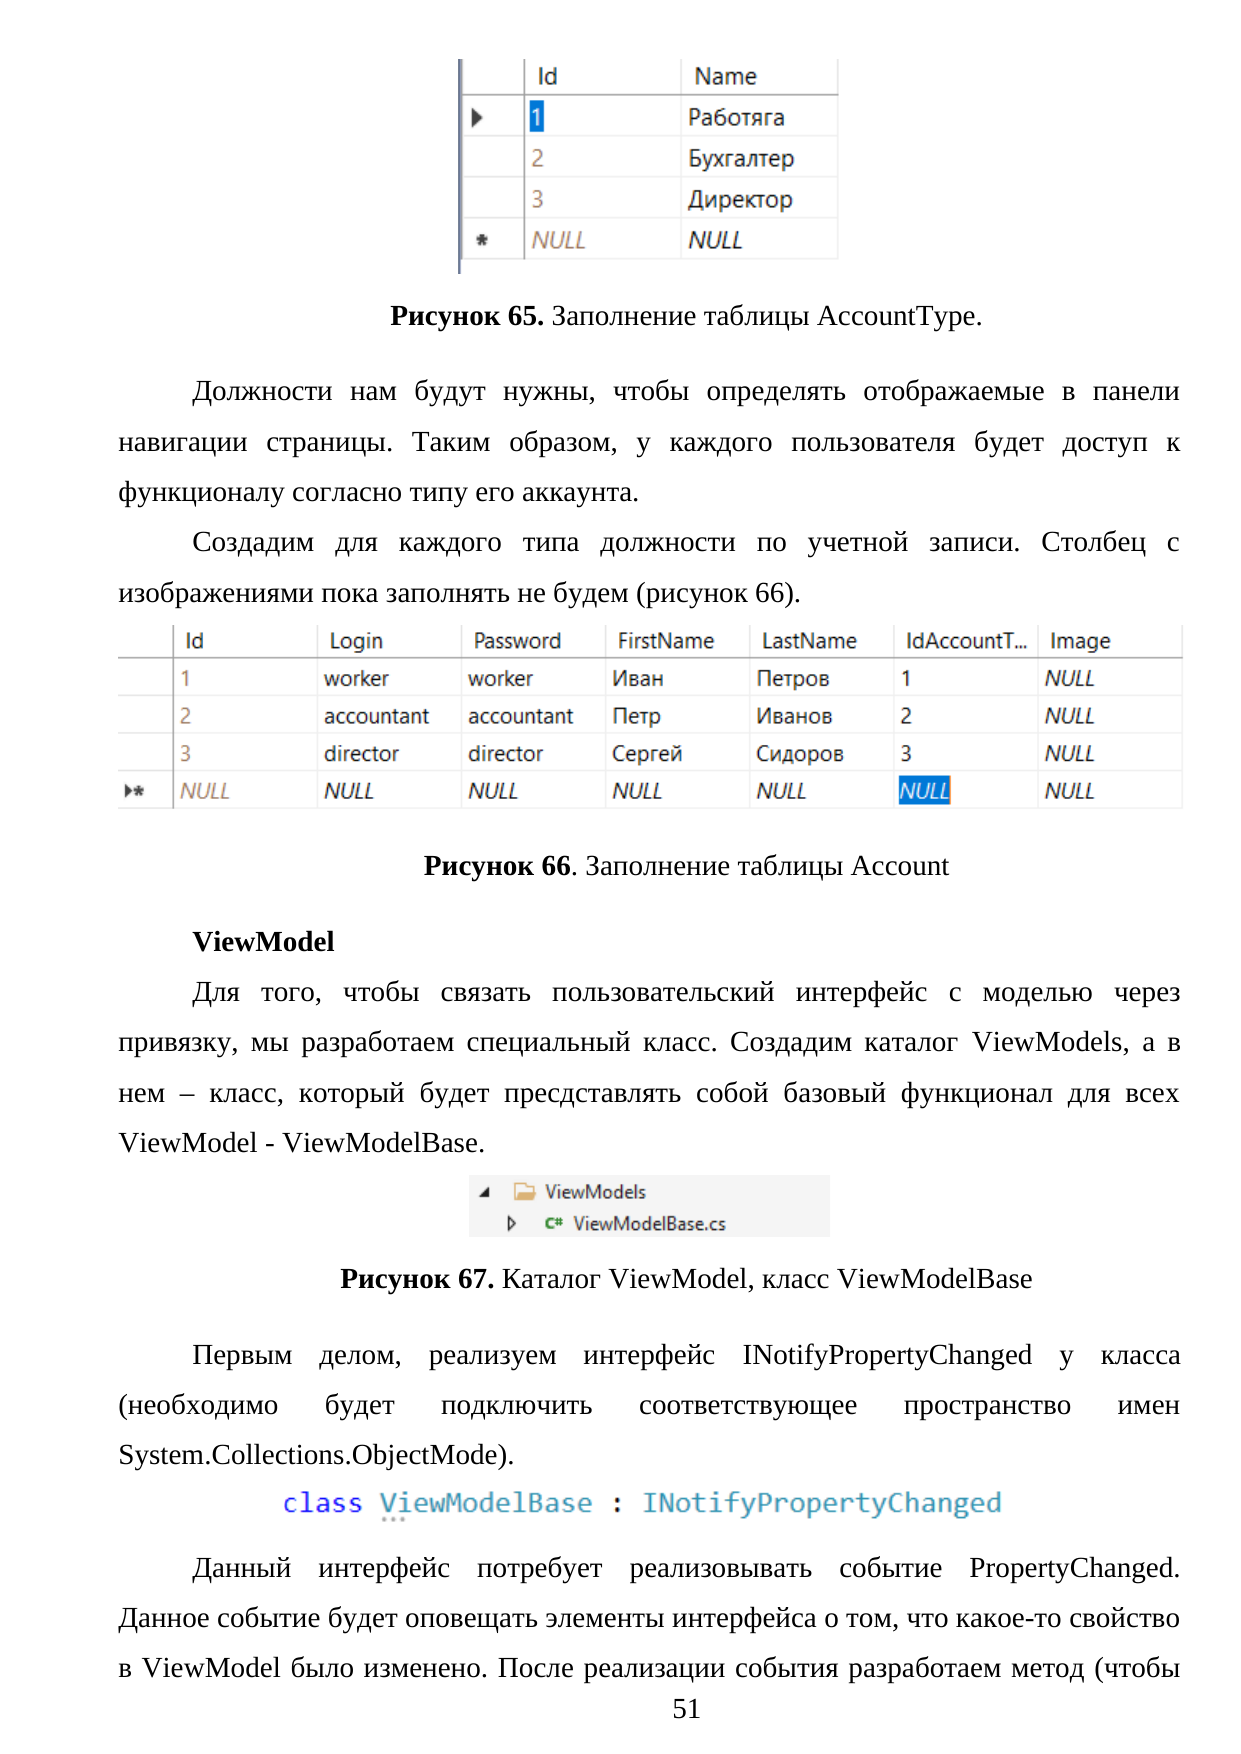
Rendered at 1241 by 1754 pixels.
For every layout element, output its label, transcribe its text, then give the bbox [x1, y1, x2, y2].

picture [458, 59, 842, 274]
picture [118, 625, 1186, 824]
text Рисунок 67. Каталог ViewModel, класс ViewModelBase [118, 1262, 1181, 1295]
text Рисунок 66. Заполнение таблицы Account [118, 848, 1181, 882]
text Создадим для каждого типа должности по учетной записи. Столбец с изображениями пока заполнять не будем (рисунок 66). [118, 524, 1181, 608]
text Первым делом, реализуем интерфейс INotifyPropertyChanged у класса (необходимо будет подключить соответствующее пространство имен System.Collections.ObjectMode). [118, 1337, 1181, 1471]
text ViewModel [118, 924, 1181, 957]
text Должности нам будут нужны, чтобы определять отображаемые в панели навигации страницы. Таким образом, у каждого пользователя будет доступ к функционалу согласно типу его аккаунта. [118, 373, 1181, 508]
text Рисунок 65. Заполнение таблицы AccountType. [118, 298, 1181, 332]
picture [469, 1175, 831, 1237]
text Для того, чтобы связать пользовательский интерфейс с моделью через привязку, мы разработаем специальный класс. Создадим каталог ViewModels, а в нем – класс, который будет пресдставлять собой базовый функционал для всех ViewModel - ViewModelBase. [118, 974, 1181, 1158]
picture [284, 1487, 1015, 1525]
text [118, 1550, 1181, 1684]
